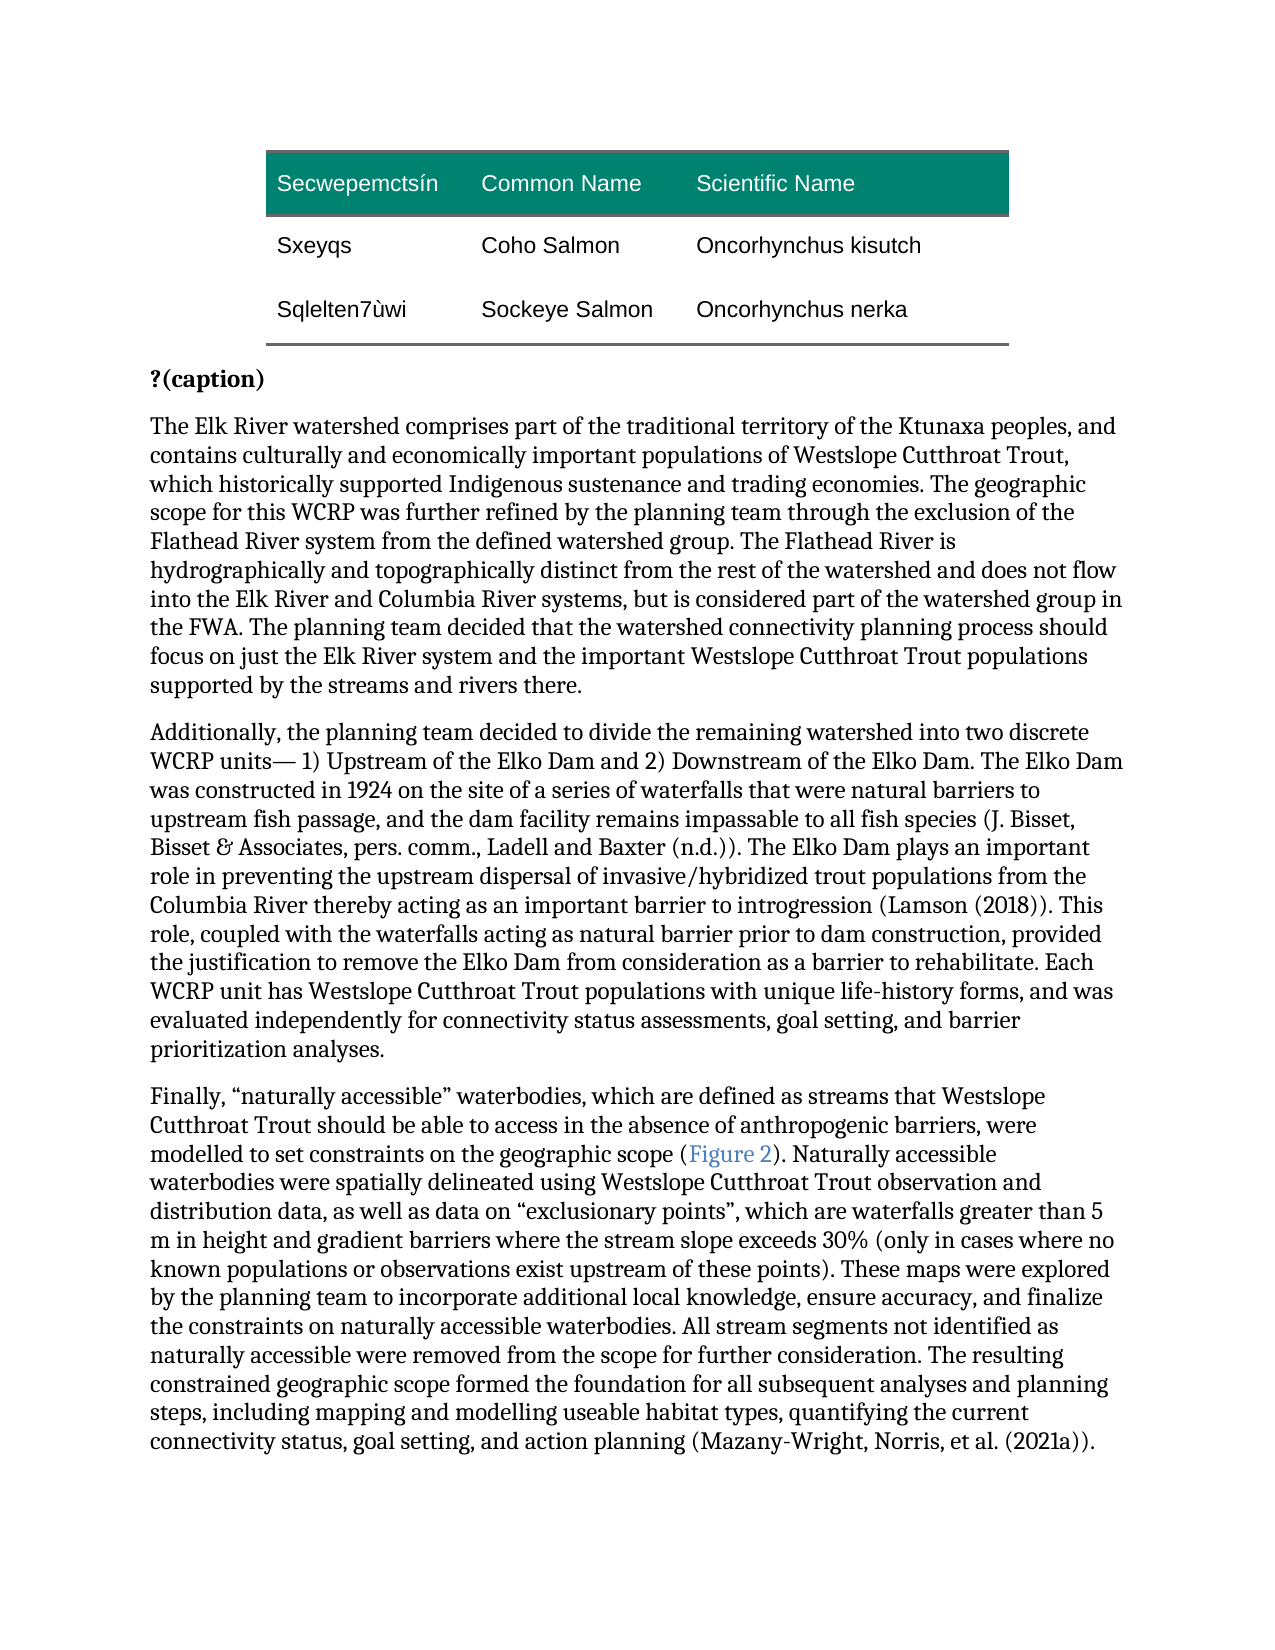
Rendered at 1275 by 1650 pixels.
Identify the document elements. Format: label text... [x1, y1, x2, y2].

text ?(caption) [150, 364, 1125, 393]
table_cell Sxeyqs [266, 217, 471, 278]
table_cell Sqlelten7ùwi [266, 278, 471, 343]
table_cell Sockeye Salmon [471, 278, 686, 343]
text The Elk River watershed comprises part of the traditional territory of the Ktunaxa peoples, and contains culturally and economically important populations of Westslope Cutthroat Trout, which historically supported Indigenous sustenance and trading economies. The geographic scope for this WCRP was further refined by the planning team through the exclusion of the Flathead River system from the defined watershed group. The Flathead River is hydrographically and topographically distinct from the rest of the watershed and does not flow into the Elk River and Columbia River systems, but is considered part of the watershed group in the FWA. The planning team decided that the watershed connectivity planning process should focus on just the Elk River system and the important Westslope Cutthroat Trout populations supported by the streams and rivers there. [150, 412, 1125, 699]
table_header Common Name [471, 153, 686, 214]
table_header Secwepemctsín [266, 153, 471, 214]
table_cell Coho Salmon [471, 217, 686, 278]
text Additionally, the planning team decided to divide the remaining watershed into two discrete WCRP units— 1) Upstream of the Elko Dam and 2) Downstream of the Elko Dam. The Elko Dam was constructed in 1924 on the site of a series of waterfalls that were natural barriers to upstream fish passage, and the dam facility remains impassable to all fish species (J. Bisset, Bisset & Associates, pers. comm., Ladell and Baxter (n.d.)). The Elko Dam plays an important role in preventing the upstream dispersal of invasive/hybridized trout populations from the Columbia River thereby acting as an important barrier to introgression (Lamson (2018)). This role, coupled with the waterfalls acting as natural barrier prior to dam construction, provided the justification to remove the Elko Dam from consideration as a barrier to rehabilitate. Each WCRP unit has Westslope Cutthroat Trout populations with unique life-history forms, and was evaluated independently for connectivity status assessments, goal setting, and barrier prioritization analyses. [150, 718, 1125, 1063]
table_cell Oncorhynchus nerka [686, 278, 1009, 343]
table_cell Oncorhynchus kisutch [686, 217, 1009, 278]
table_header Scientific Name [686, 153, 1009, 214]
text Finally, “naturally accessible” waterbodies, which are defined as streams that Westslope Cutthroat Trout should be able to access in the absence of anthropogenic barriers, were modelled to set constraints on the geographic scope (Figure 2). Naturally accessible waterbodies were spatially delineated using Westslope Cutthroat Trout observation and distribution data, as well as data on “exclusionary points”, which are waterfalls greater than 5 m in height and gradient barriers where the stream slope exceeds 30% (only in cases where no known populations or observations exist upstream of these points). These maps were explored by the planning team to incorporate additional local knowledge, ensure accuracy, and finalize the constraints on naturally accessible waterbodies. All stream segments not identified as naturally accessible were removed from the scope for further consideration. The resulting constrained geographic scope formed the foundation for all subsequent analyses and planning steps, including mapping and modelling useable habitat types, quantifying the current connectivity status, goal setting, and action planning (Mazany-Wright, Norris, et al. (2021a)). [150, 1082, 1125, 1456]
